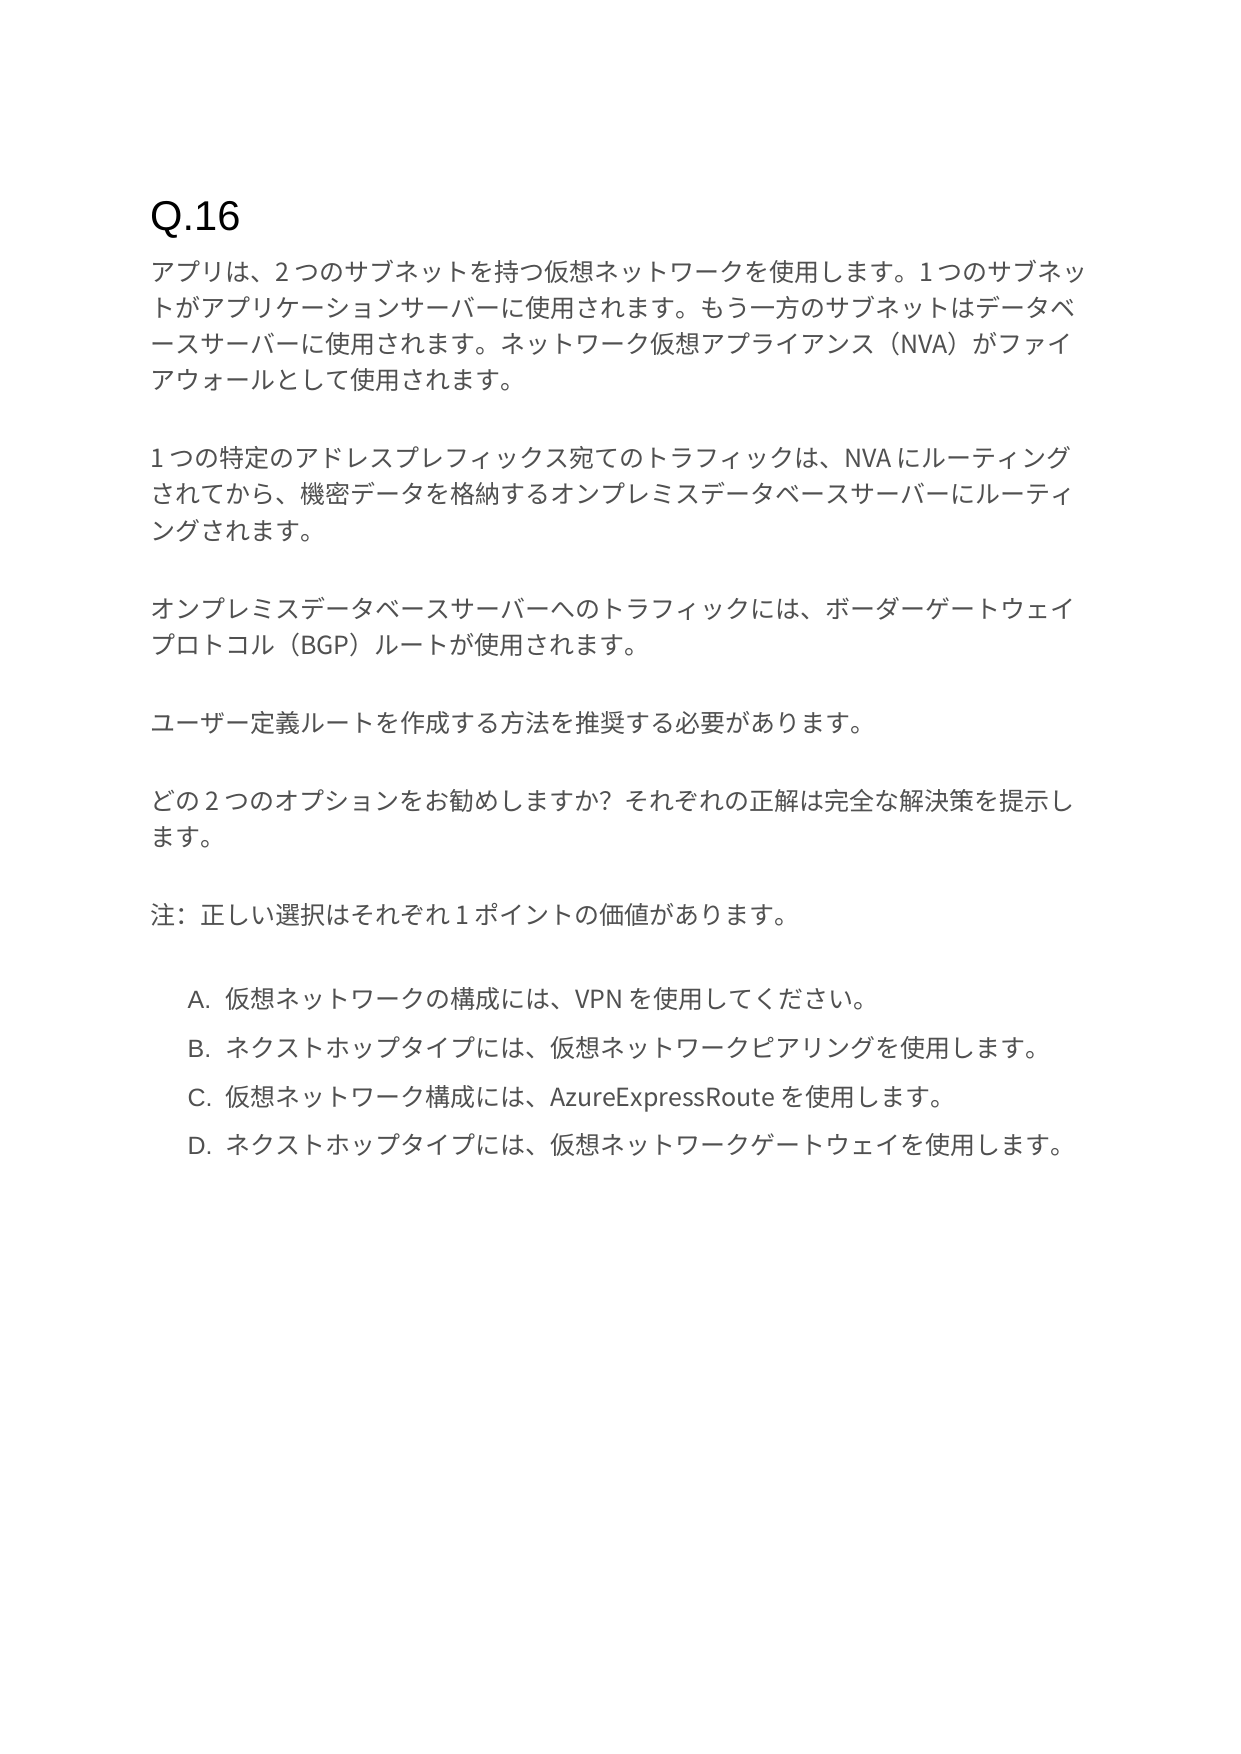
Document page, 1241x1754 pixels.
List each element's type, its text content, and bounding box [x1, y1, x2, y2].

text アプリは、2つのサブネットを持つ仮想ネットワークを使用します。1つのサブネットがアプリケーションサーバーに使用されます。もう一方のサブネットはデータベースサーバーに使用されます。ネットワーク仮想アプライアンス（NVA）がファイアウォールとして使用されます。 [150, 252, 1090, 397]
list ネクストホップタイプには、仮想ネットワークゲートウェイを使用します。 [187, 1119, 1090, 1168]
text 1つの特定のアドレスプレフィックス宛てのトラフィックは、NVAにルーティングされてから、機密データを格納するオンプレミスデータベースサーバーにルーティングされます。 [150, 439, 1090, 547]
list ネクストホップタイプには、仮想ネットワークピアリングを使用します。 [187, 1022, 1090, 1071]
text オンプレミスデータベースサーバーへのトラフィックには、ボーダーゲートウェイプロトコル（BGP）ルートが使用されます。 [150, 589, 1090, 662]
list 仮想ネットワークの構成には、VPNを使用してください。 [187, 973, 1090, 1022]
subtitle Q.16 [150, 192, 1090, 239]
text どの2つのオプションをお勧めしますか？それぞれの正解は完全な解決策を提示します。 [150, 781, 1090, 854]
list 仮想ネットワーク構成には、AzureExpressRouteを使用します。 [187, 1071, 1090, 1119]
text ユーザー定義ルートを作成する方法を推奨する必要があります。 [150, 703, 1090, 739]
text 注：正しい選択はそれぞれ1ポイントの価値があります。 [150, 895, 1090, 932]
